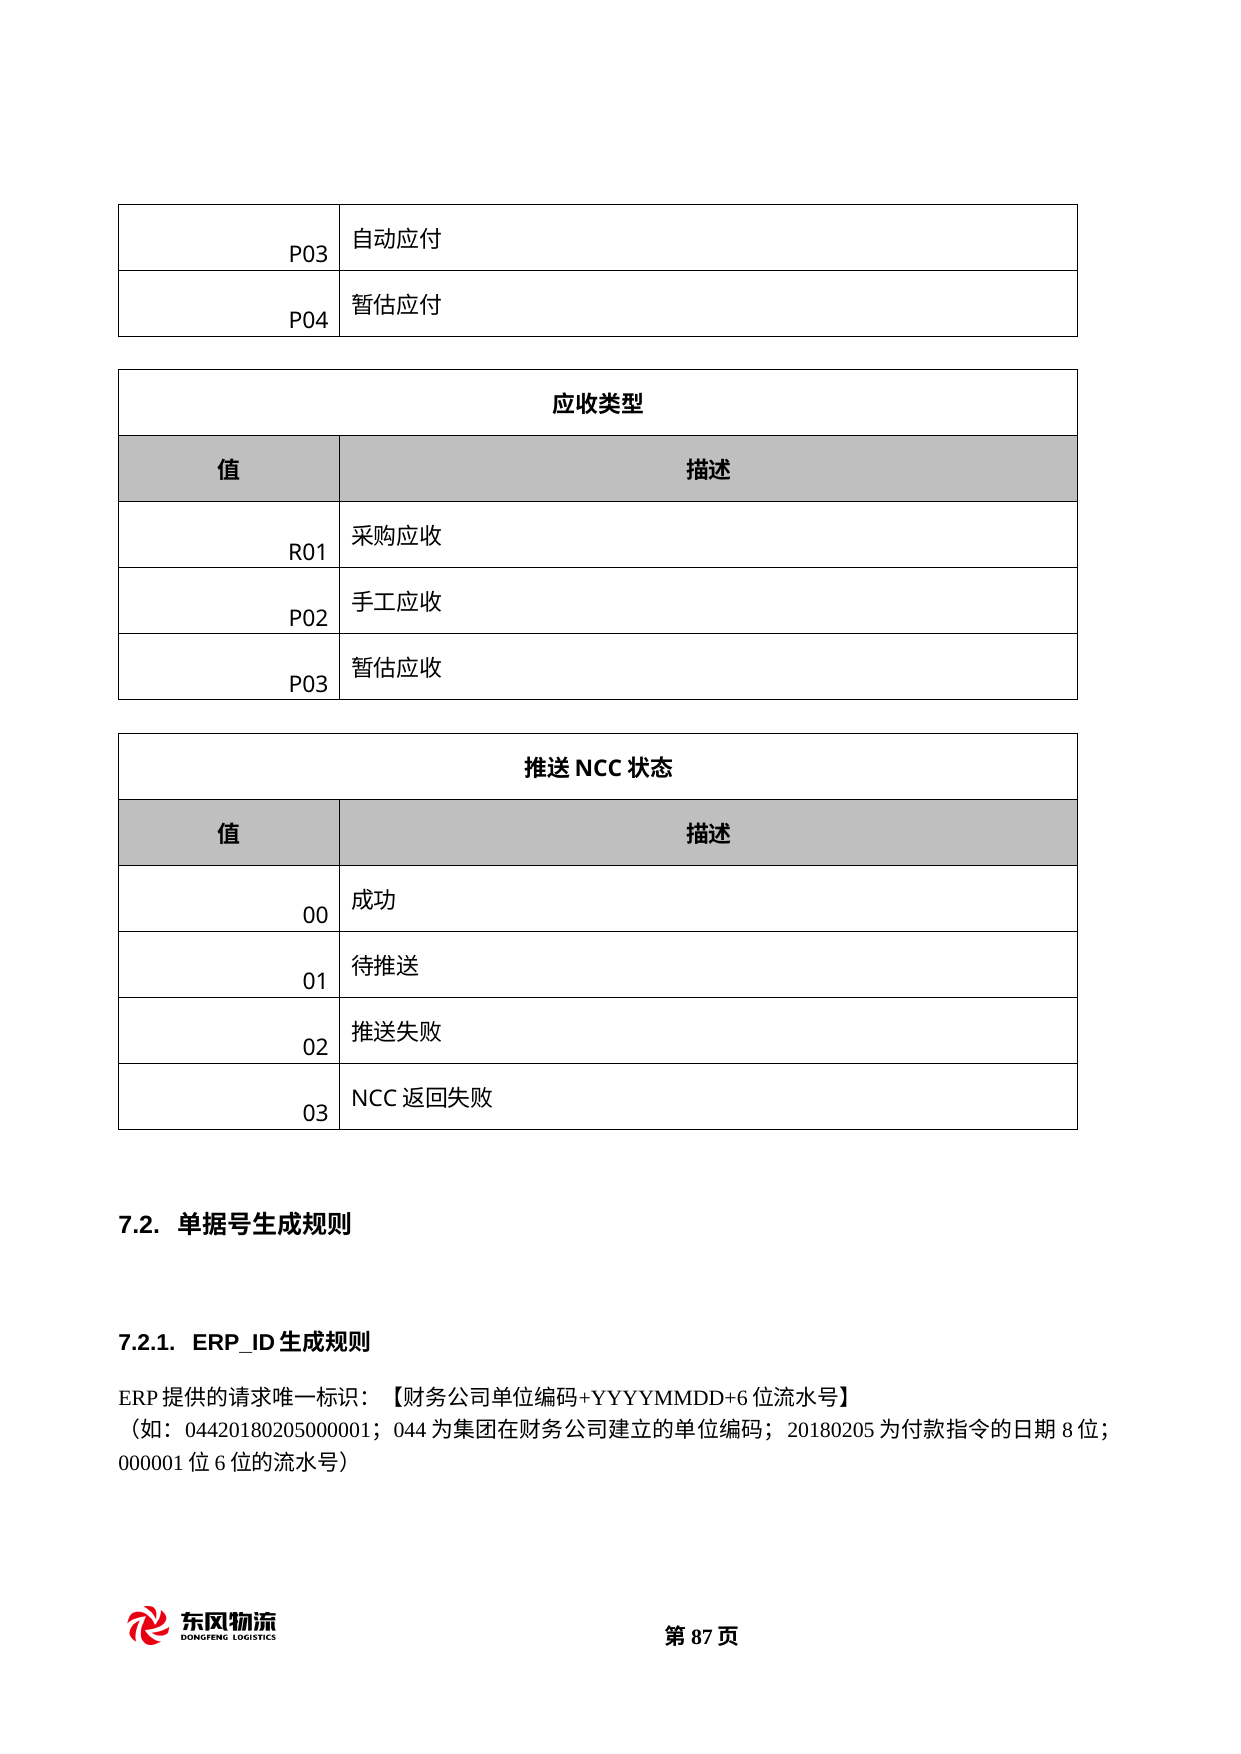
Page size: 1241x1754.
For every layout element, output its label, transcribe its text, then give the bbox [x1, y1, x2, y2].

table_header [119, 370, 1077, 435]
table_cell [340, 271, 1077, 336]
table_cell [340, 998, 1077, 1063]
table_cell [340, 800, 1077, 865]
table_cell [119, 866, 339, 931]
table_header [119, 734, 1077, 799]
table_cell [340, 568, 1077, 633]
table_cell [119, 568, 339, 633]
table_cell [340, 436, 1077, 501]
text ERP提供的请求唯一标识：【财务公司单位编码+YYYYMMDD+6位流水号】 [118, 1379, 1122, 1412]
picture [127, 1606, 276, 1645]
text （如：04420180205000001；044为集团在财务公司建立的单位编码；20180205为付款指令的日期8位；000001位6位的流水号） [118, 1412, 1122, 1477]
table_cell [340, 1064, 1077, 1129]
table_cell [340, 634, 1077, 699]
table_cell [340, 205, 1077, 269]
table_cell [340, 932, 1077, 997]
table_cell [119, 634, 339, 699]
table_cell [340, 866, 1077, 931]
subtitle ERP_ID生成规则 [118, 1308, 1122, 1373]
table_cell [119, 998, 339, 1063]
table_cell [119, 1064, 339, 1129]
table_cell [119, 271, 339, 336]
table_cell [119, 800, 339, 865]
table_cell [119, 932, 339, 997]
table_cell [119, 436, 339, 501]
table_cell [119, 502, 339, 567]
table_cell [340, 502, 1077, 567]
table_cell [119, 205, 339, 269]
subtitle 单据号生成规则 [118, 1190, 1122, 1255]
